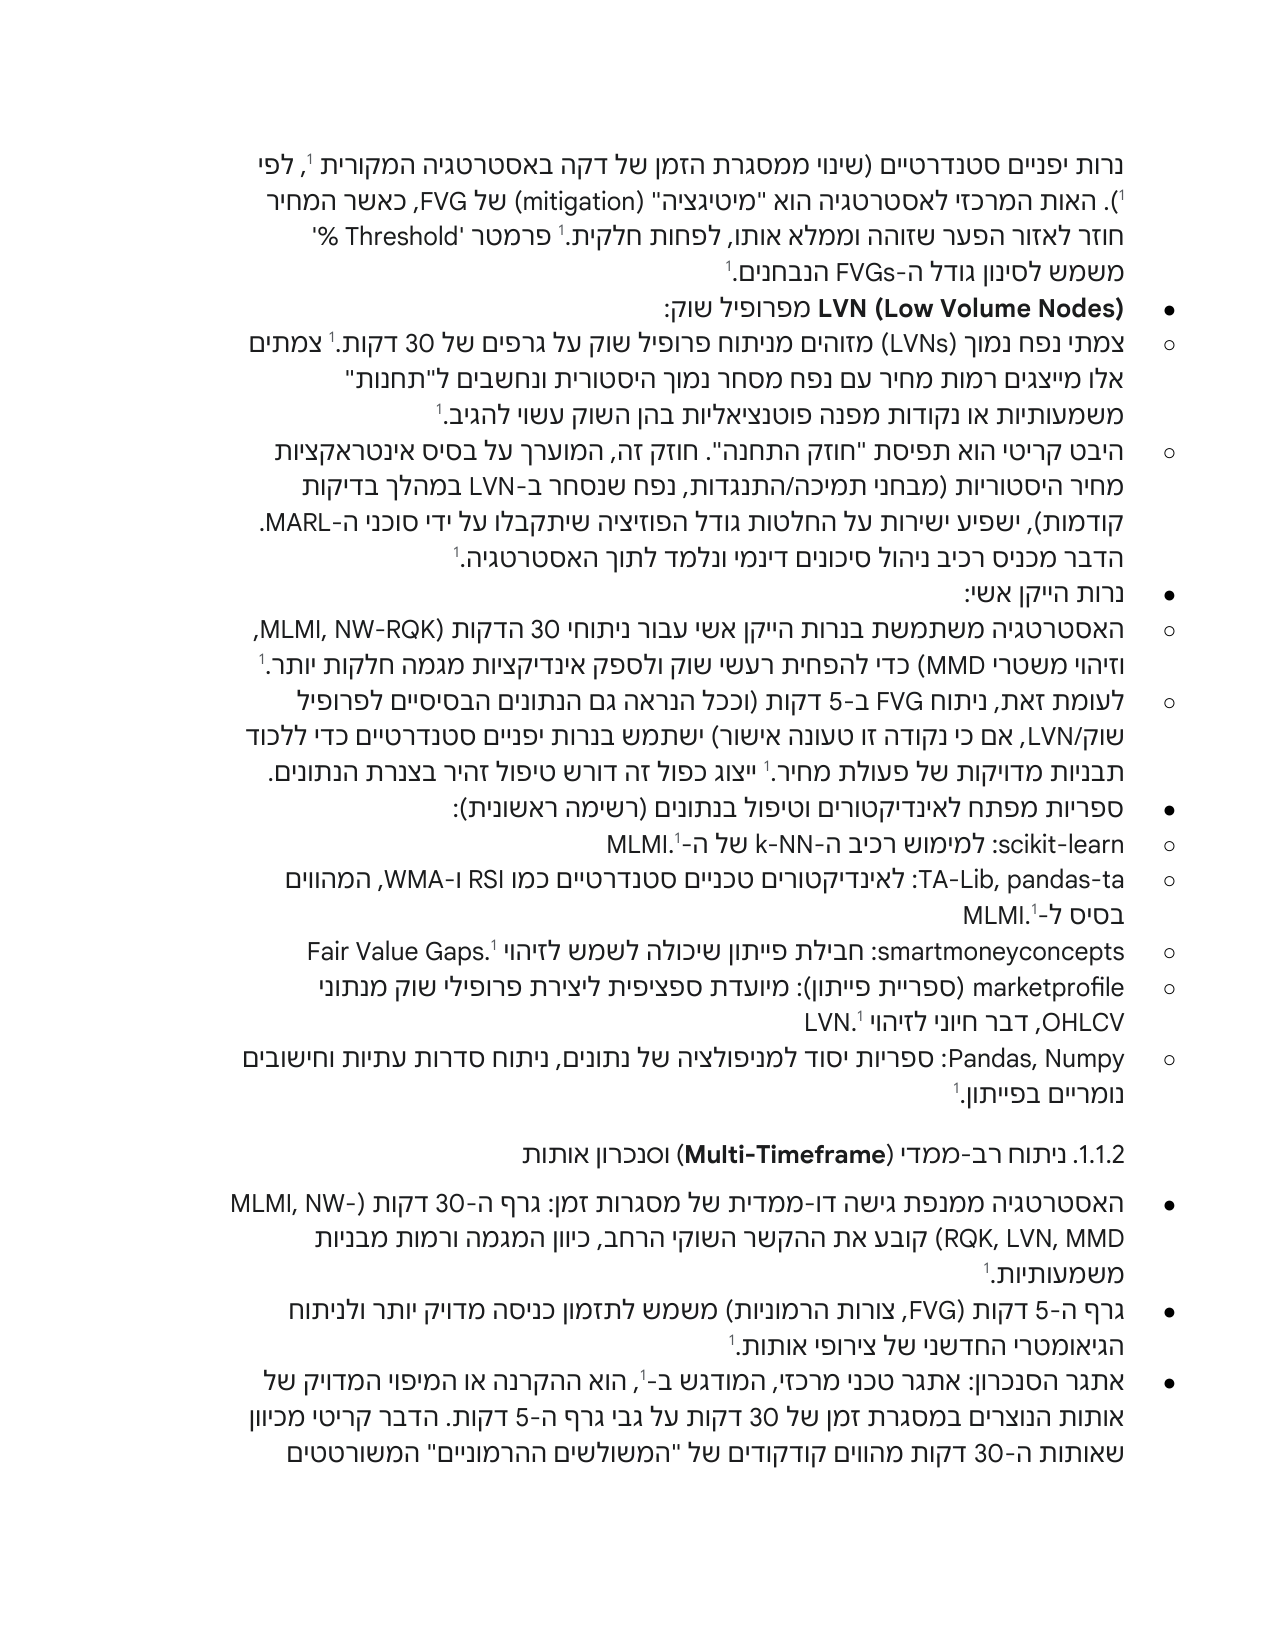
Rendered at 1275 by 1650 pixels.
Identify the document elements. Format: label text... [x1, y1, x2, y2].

subtitle 1.1.2. ניתוח רב-ממדי (Multi-Timeframe) וסנכרון אותות [150, 1140, 1125, 1171]
list smartmoneyconcepts: חבילת פייתון שיכולה לשמש לזיהוי Fair Value Gaps.1 [241, 936, 1162, 967]
list גרף ה-5 דקות (FVG, צורות הרמוניות) משמש לתזמון כניסה מדויק יותר ולניתוח הגיאומטרי החדשני של צירופי אותות.1 [198, 1295, 1162, 1362]
list היבט קריטי הוא תפיסת "חוזק התחנה". חוזק זה, המוערך על בסיס אינטראקציות מחיר היסטוריות (מבחני תמיכה/התנגדות, נפח שנסחר ב-LVN במהלך בדיקות קודמות), ישפיע ישירות על החלטות גודל הפוזיציה שיתקבלו על ידי סוכני ה-MARL. הדבר מכניס רכיב ניהול סיכונים דינמי ונלמד לתוך האסטרטגיה.1 [241, 436, 1162, 574]
list ספריות מפתח לאינדיקטורים וטיפול בנתונים (רשימה ראשונית): [198, 793, 1162, 824]
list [241, 150, 1162, 288]
list האסטרטגיה ממנפת גישה דו-ממדית של מסגרות זמן: גרף ה-30 דקות (MLMI, NW-RQK, LVN, MMD) קובע את ההקשר השוקי הרחב, כיוון המגמה ורמות מבניות משמעותיות.1 [198, 1188, 1162, 1291]
list LVN (Low Volume Nodes) מפרופיל שוק: [198, 293, 1162, 324]
list Pandas, Numpy: ספריות יסוד למניפולציה של נתונים, ניתוח סדרות עתיות וחישובים נומריים בפייתון.1 [241, 1043, 1162, 1110]
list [198, 1367, 1162, 1469]
list TA-Lib, pandas-ta: לאינדיקטורים טכניים סטנדרטיים כמו RSI ו-WMA, המהווים בסיס ל-MLMI.1 [241, 864, 1162, 932]
list צמתי נפח נמוך (LVNs) מזוהים מניתוח פרופיל שוק על גרפים של 30 דקות.1 צמתים אלו מייצגים רמות מחיר עם נפח מסחר נמוך היסטורית ונחשבים ל"תחנות" משמעותיות או נקודות מפנה פוטנציאליות בהן השוק עשוי להגיב.1 [241, 329, 1162, 431]
list marketprofile (ספריית פייתון): מיועדת ספציפית ליצירת פרופילי שוק מנתוני OHLCV, דבר חיוני לזיהוי LVN.1 [241, 972, 1162, 1039]
list לעומת זאת, ניתוח FVG ב-5 דקות (וככל הנראה גם הנתונים הבסיסיים לפרופיל שוק/LVN, אם כי נקודה זו טעונה אישור) ישתמש בנרות יפניים סטנדרטיים כדי ללכוד תבניות מדויקות של פעולת מחיר.1 ייצוג כפול זה דורש טיפול זהיר בצנרת הנתונים. [241, 686, 1162, 789]
list האסטרטגיה משתמשת בנרות הייקן אשי עבור ניתוחי 30 הדקות (MLMI, NW-RQK, וזיהוי משטרי MMD) כדי להפחית רעשי שוק ולספק אינדיקציות מגמה חלקות יותר.1 [241, 614, 1162, 682]
list נרות הייקן אשי: [198, 579, 1162, 610]
list scikit-learn: למימוש רכיב ה-k-NN של ה-MLMI.1 [241, 829, 1162, 860]
